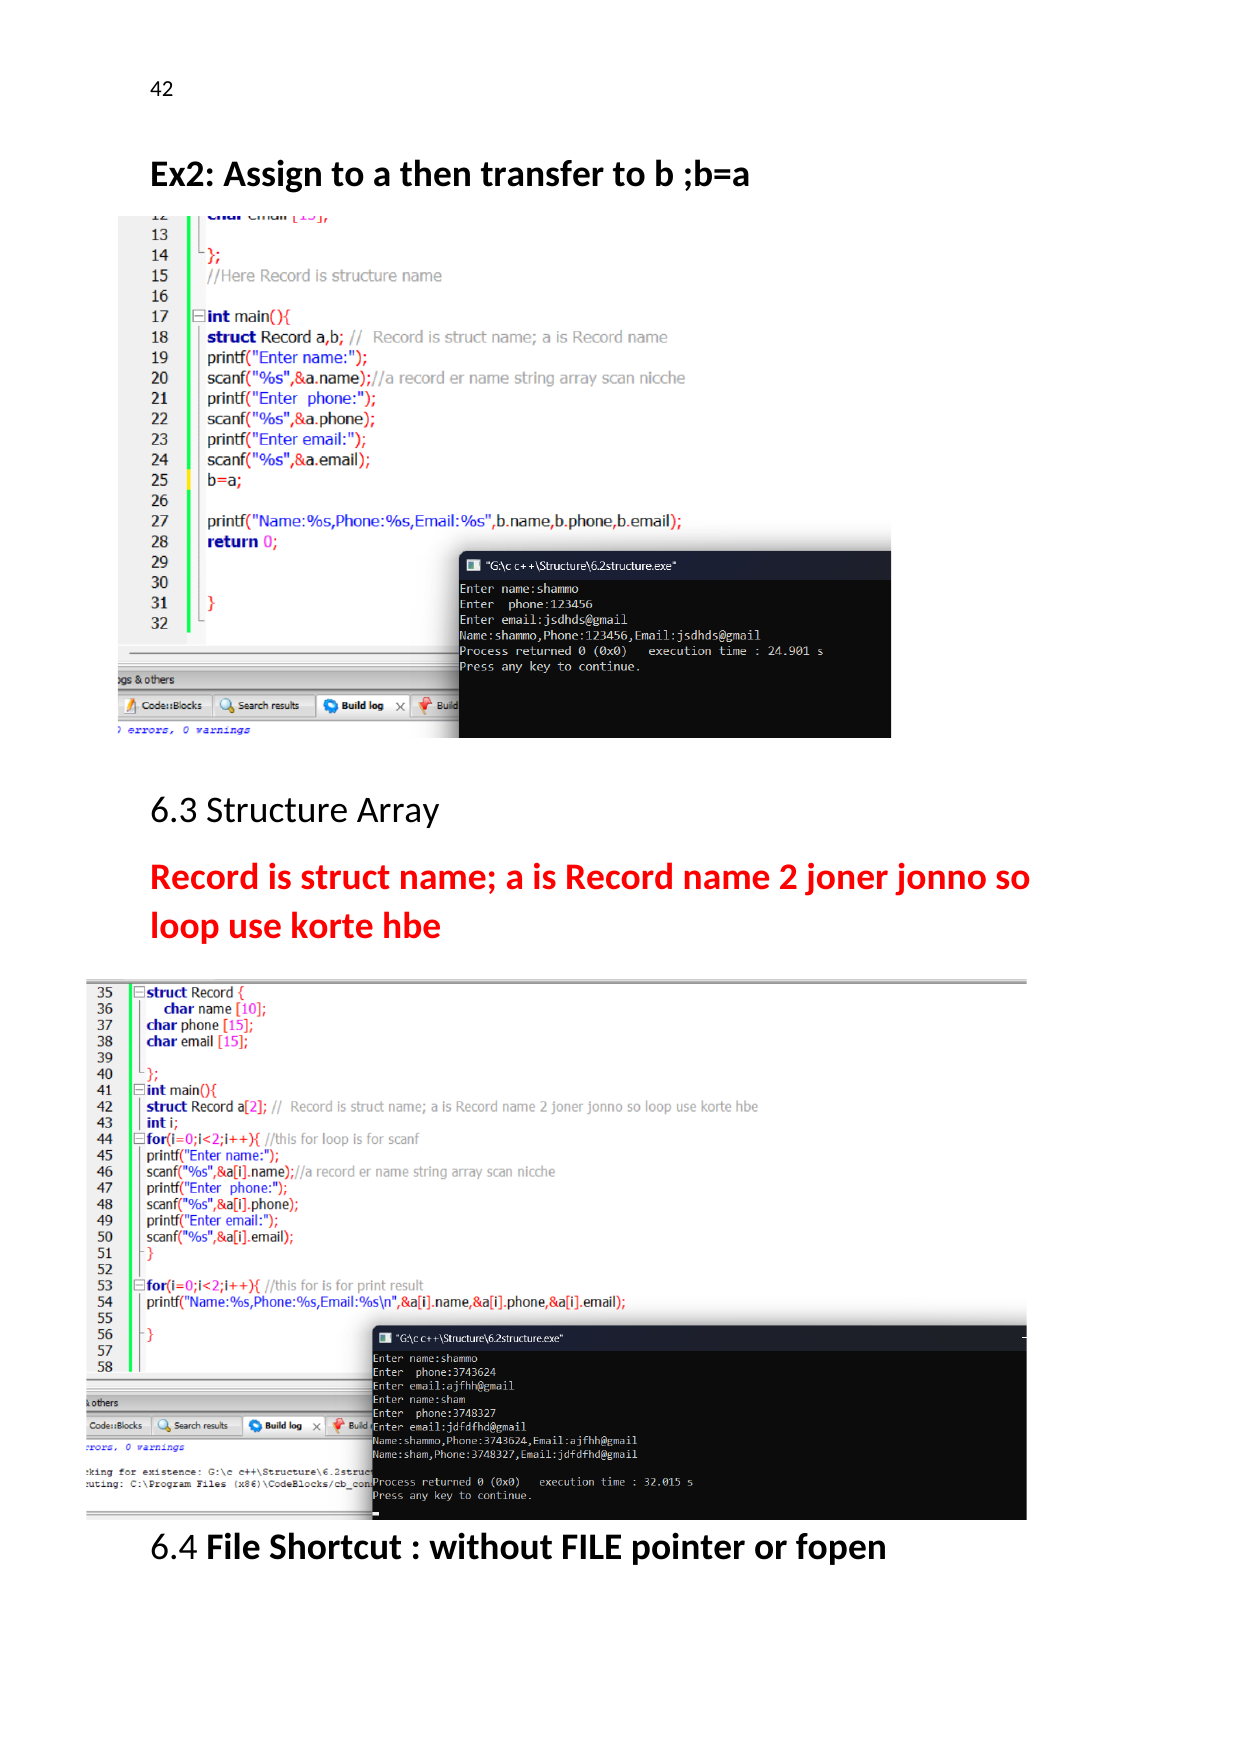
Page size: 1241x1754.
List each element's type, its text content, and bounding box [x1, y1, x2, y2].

picture [117, 216, 892, 738]
picture [86, 979, 1027, 1520]
text 6.3 Structure Array [150, 786, 1090, 832]
text Record is struct name; a is Record name 2 joner jonno so loop use korte hbe [150, 853, 1090, 948]
text Ex2: Assign to a then transfer to b ;b=a [150, 150, 1090, 196]
